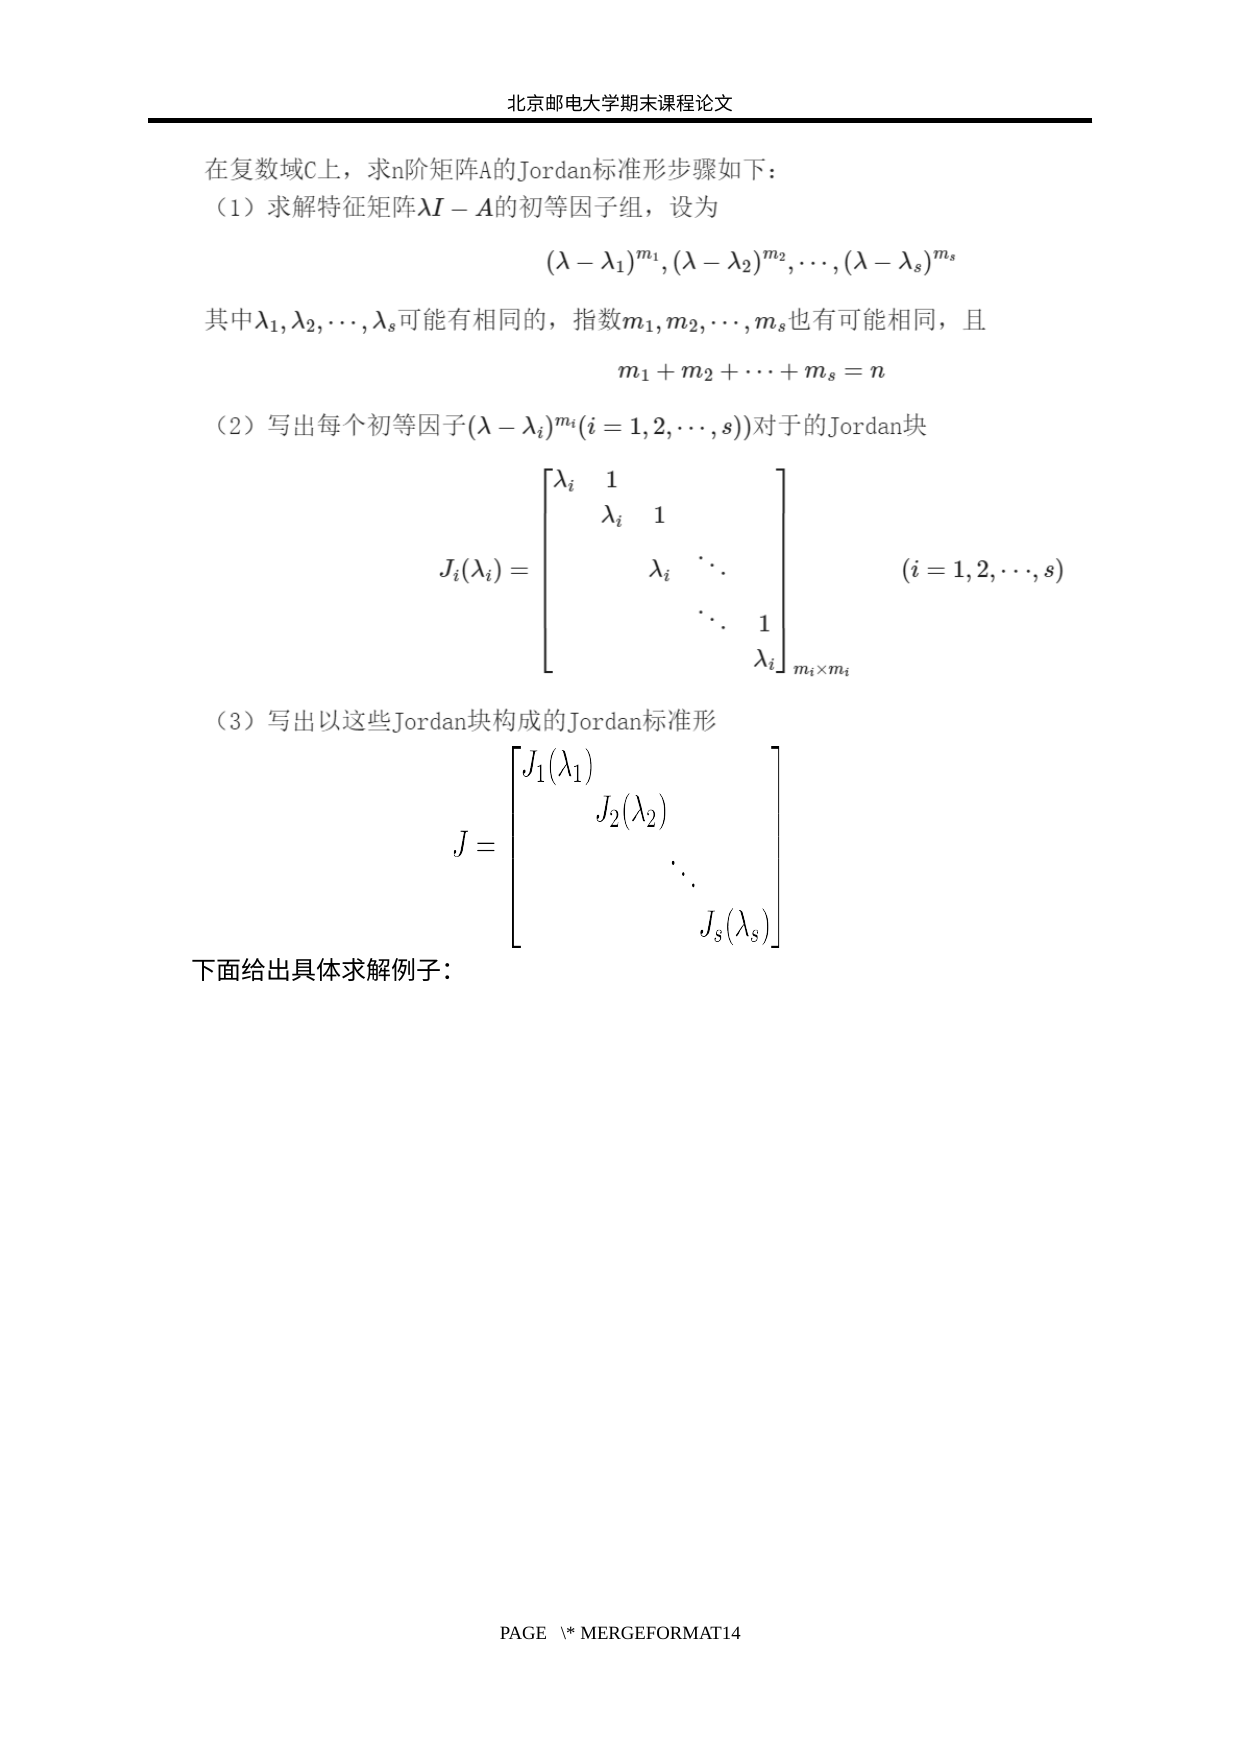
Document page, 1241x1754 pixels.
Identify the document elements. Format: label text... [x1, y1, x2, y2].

picture [453, 746, 780, 948]
text 下面给出具体求解例子： [148, 953, 1092, 987]
picture [191, 147, 1074, 742]
